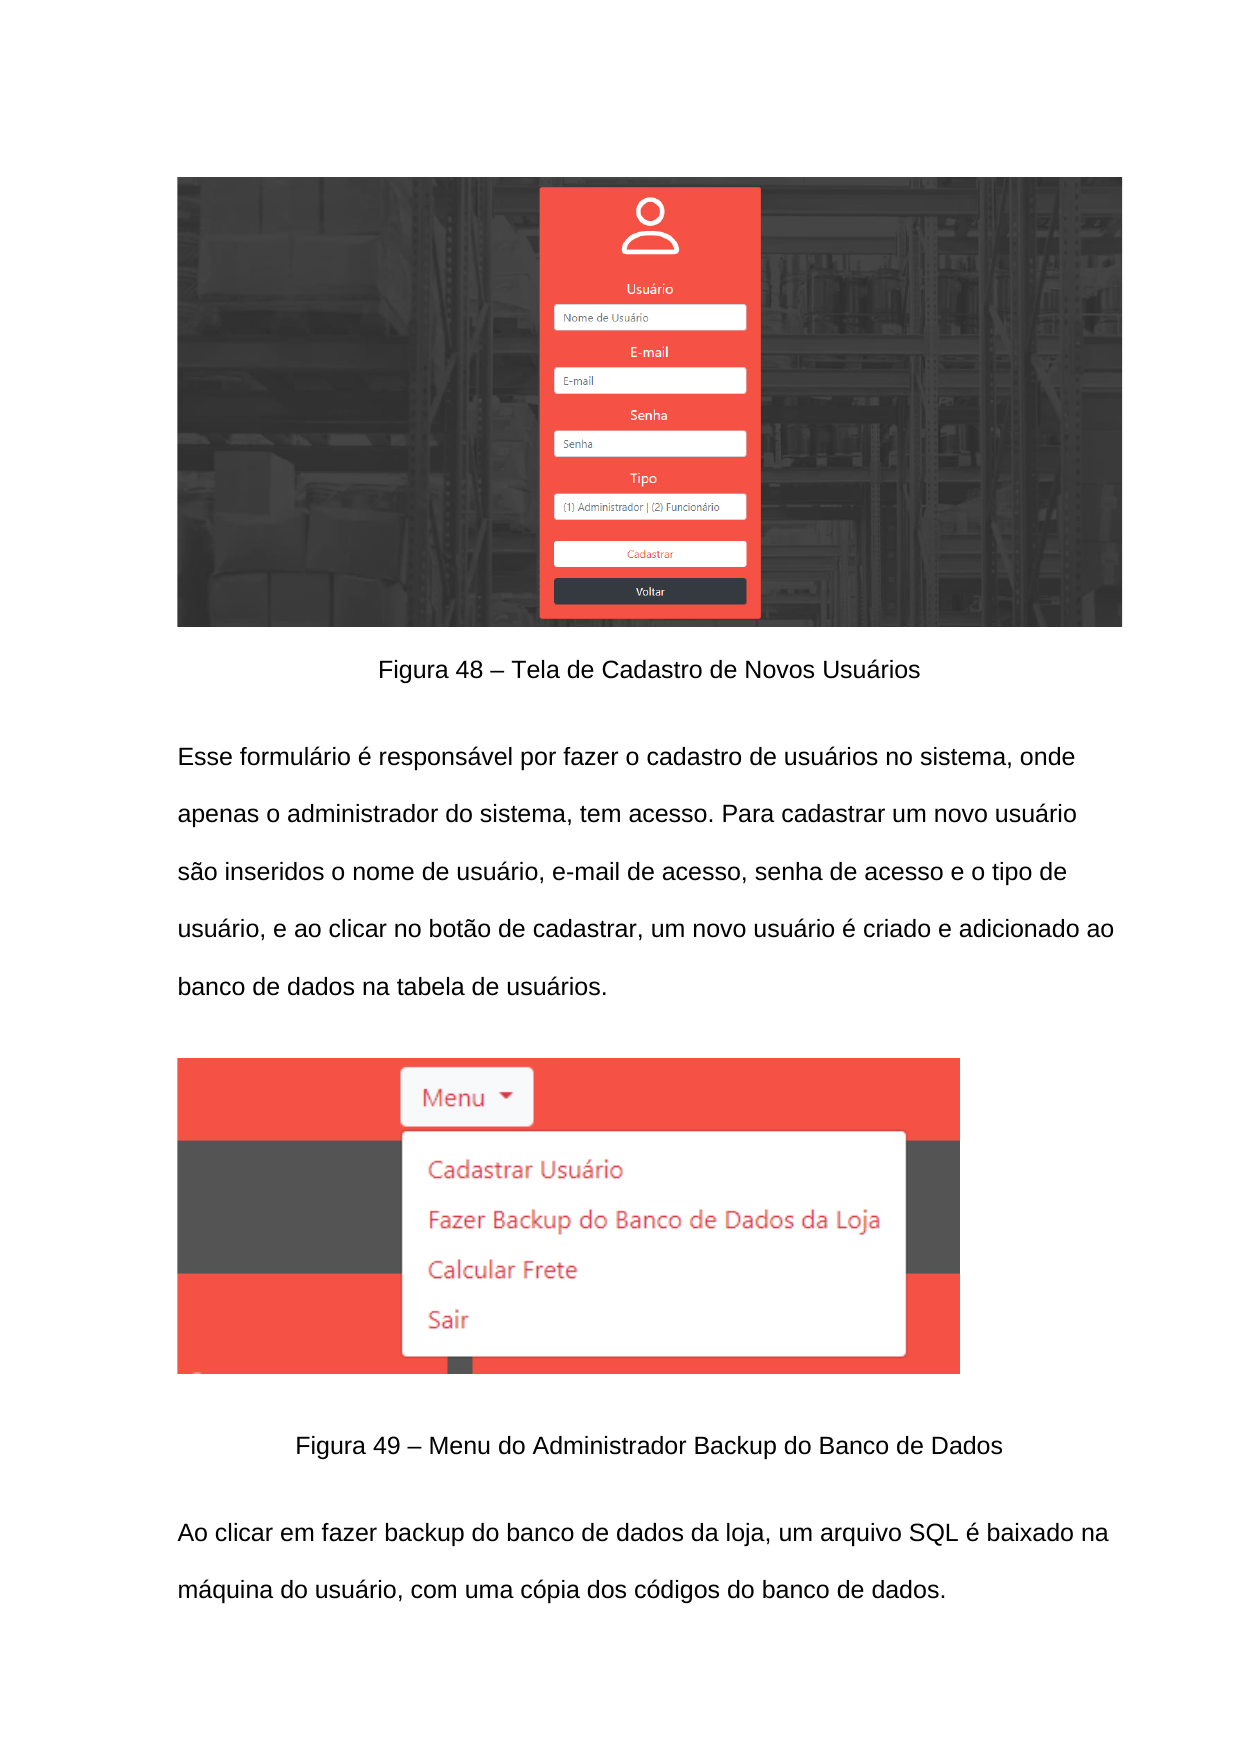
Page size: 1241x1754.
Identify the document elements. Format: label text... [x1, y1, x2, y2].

picture [177, 1058, 960, 1374]
text Esse formulário é responsável por fazer o cadastro de usuários no sistema, onde apenas o administrador do sistema, tem acesso. Para cadastrar um novo usuário são inseridos o nome de usuário, e-mail de acesso, senha de acesso e o tipo de usuário, e ao clicar no botão de cadastrar, um novo usuário é criado e adicionado ao banco de dados na tabela de usuários. [177, 742, 1122, 1000]
text Figura 49 – Menu do Administrador Backup do Banco de Dados [177, 1431, 1122, 1460]
picture [177, 177, 1123, 627]
text Figura 48 – Tela de Cadastro de Novos Usuários [177, 627, 1122, 684]
text Ao clicar em fazer backup do banco de dados da loja, um arquivo SQL é baixado na máquina do usuário, com uma cópia dos códigos do banco de dados. [177, 1518, 1122, 1604]
